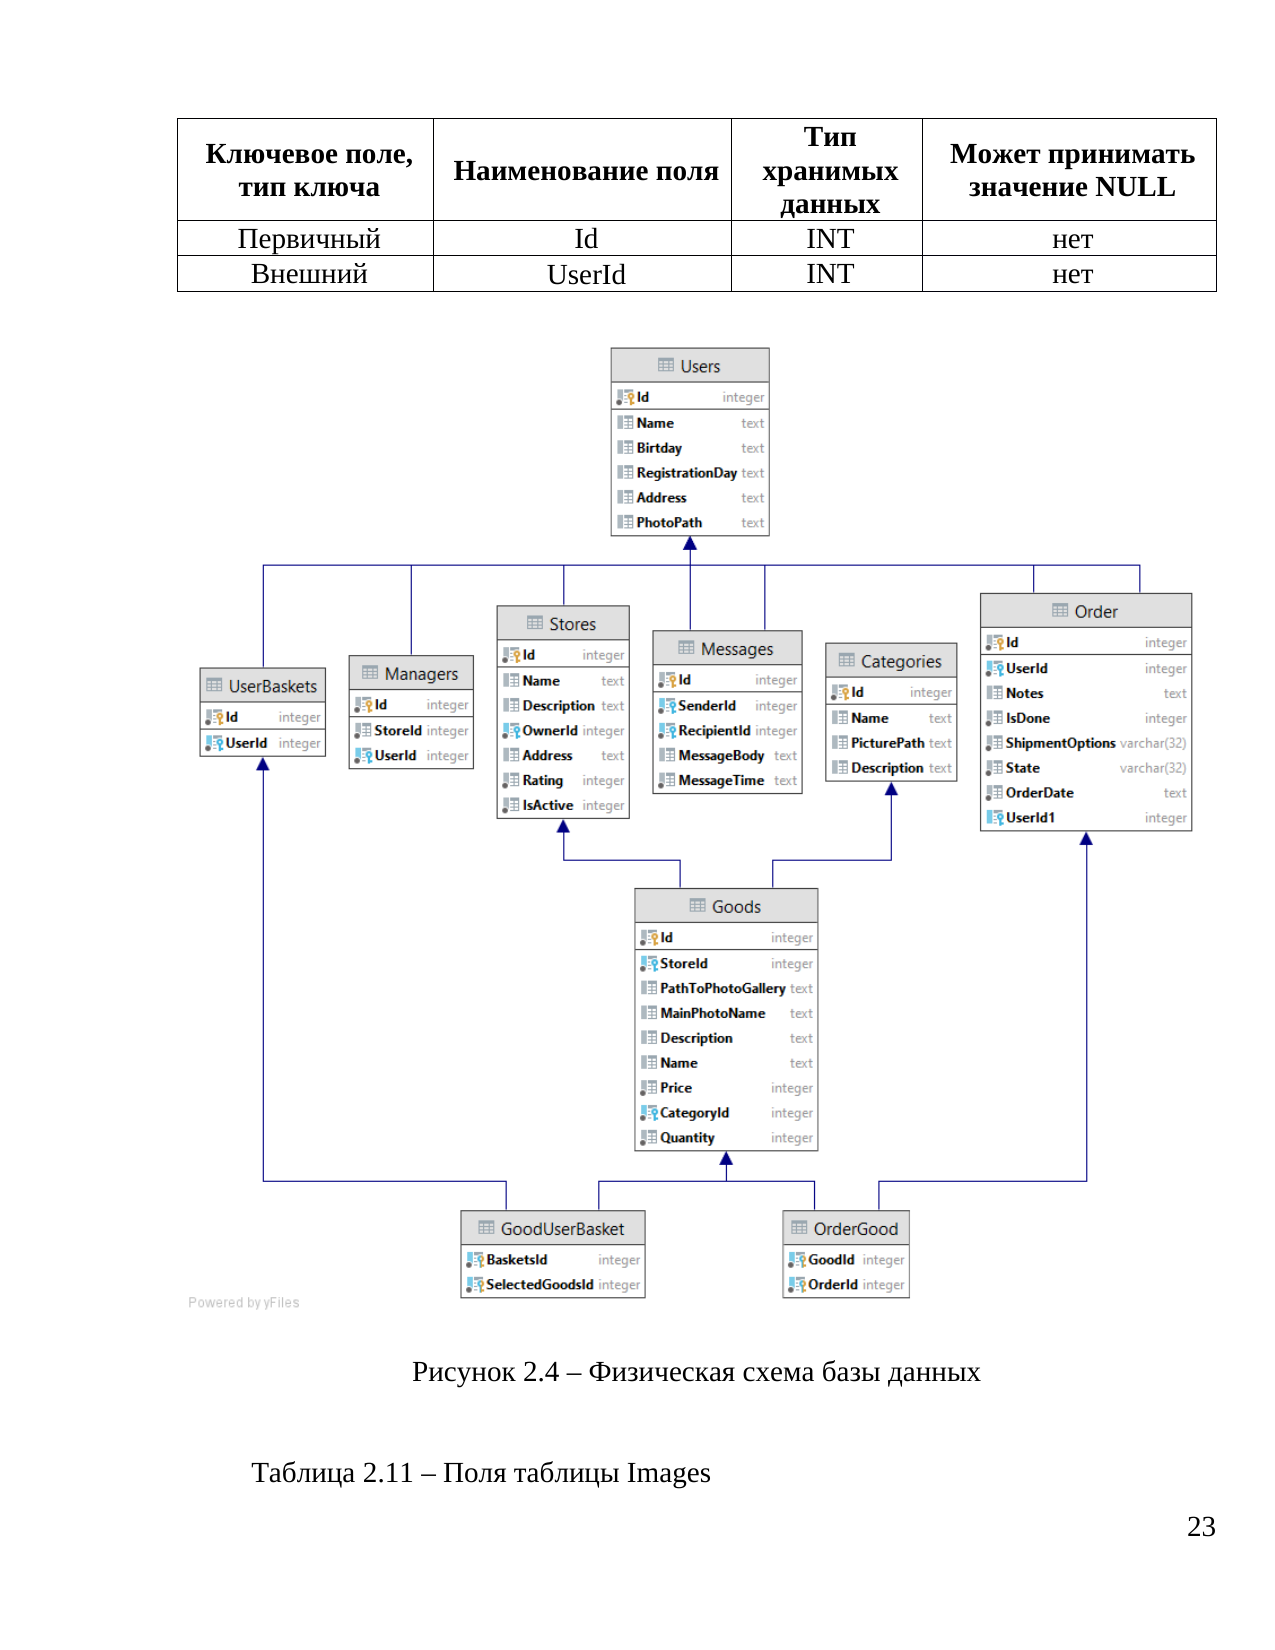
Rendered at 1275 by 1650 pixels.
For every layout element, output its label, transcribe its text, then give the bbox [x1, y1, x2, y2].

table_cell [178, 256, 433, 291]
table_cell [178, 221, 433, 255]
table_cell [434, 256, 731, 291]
list Рисунок 2.4 – Физическая схема базы данных [177, 1354, 1216, 1388]
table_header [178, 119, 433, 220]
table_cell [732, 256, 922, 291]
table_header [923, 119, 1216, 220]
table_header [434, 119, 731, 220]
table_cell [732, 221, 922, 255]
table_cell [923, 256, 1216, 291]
picture [177, 325, 1215, 1321]
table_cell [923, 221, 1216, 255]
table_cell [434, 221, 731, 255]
list Таблица 2.11 – Поля таблицы Images [177, 1455, 1216, 1488]
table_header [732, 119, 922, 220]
